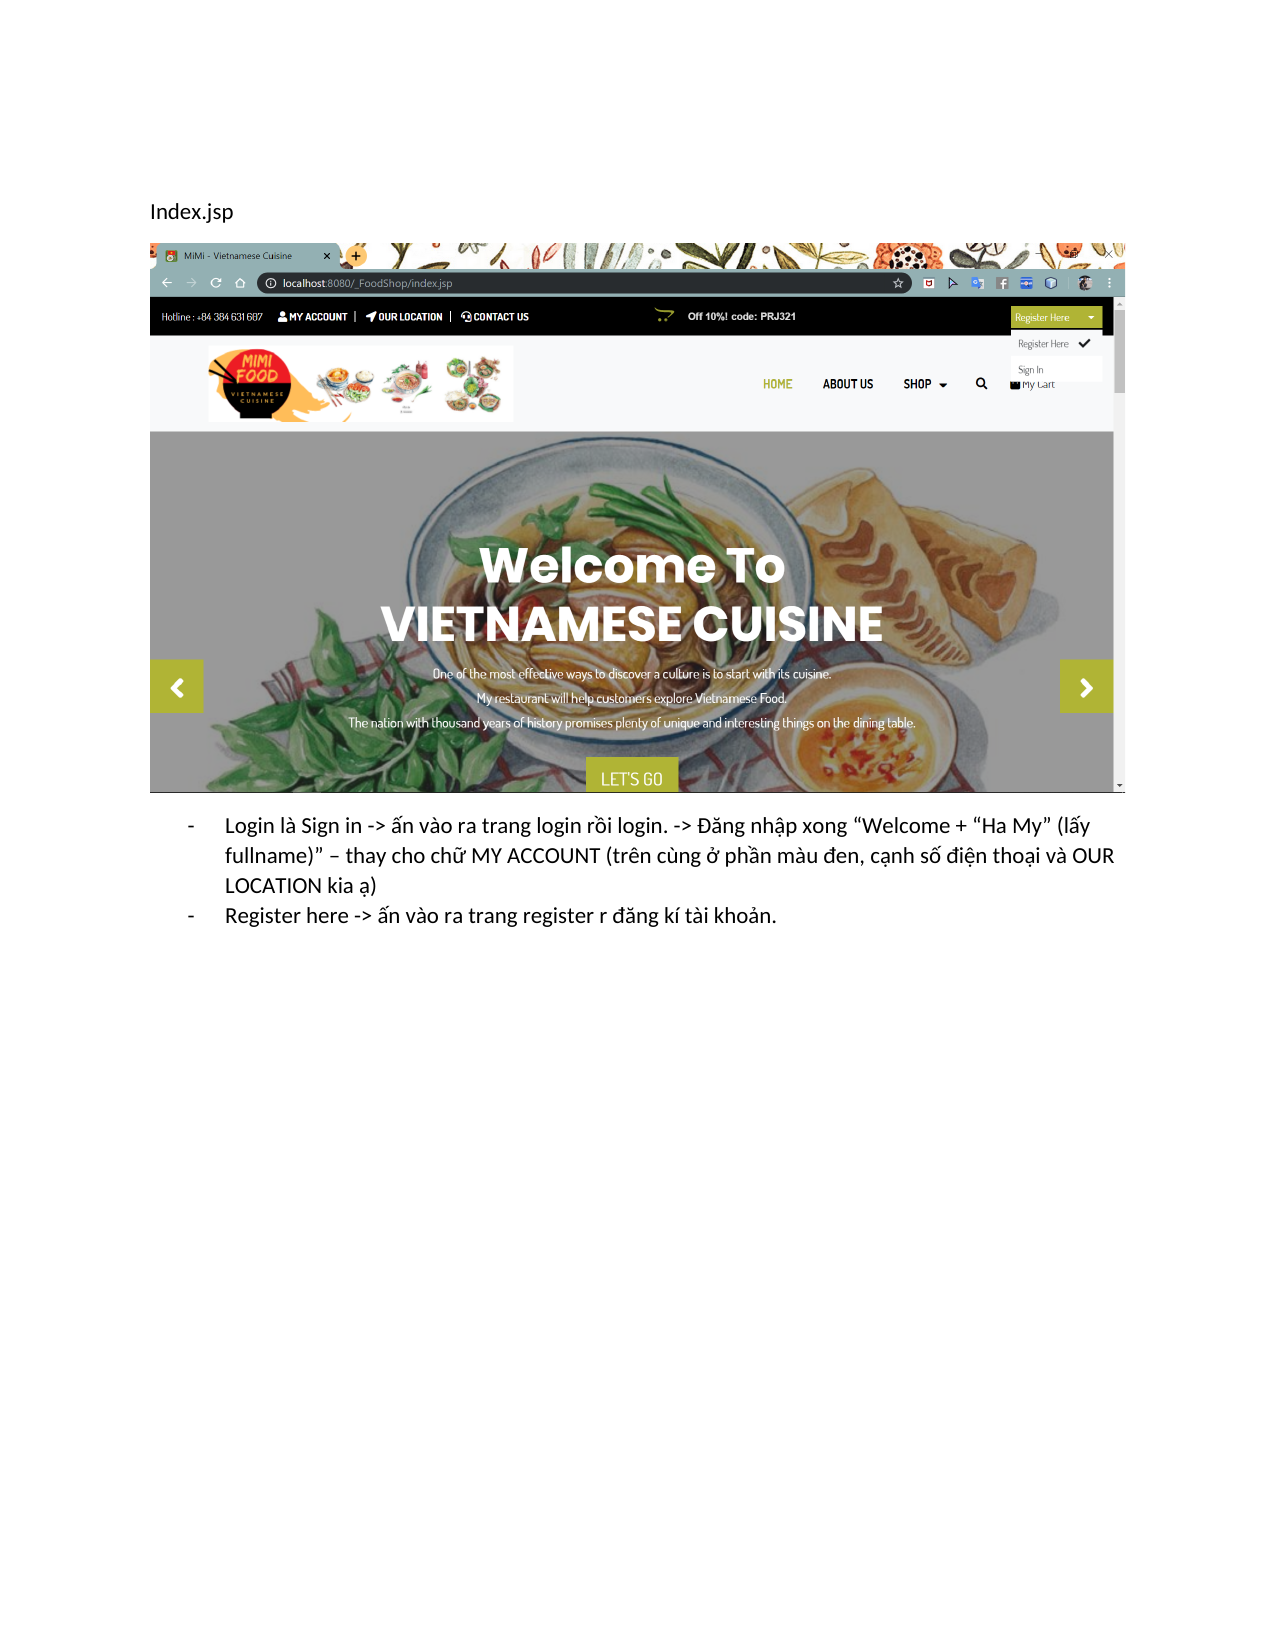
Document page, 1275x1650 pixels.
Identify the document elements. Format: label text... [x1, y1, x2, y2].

list Login là Sign in -> ấn vào ra trang login rồi login. -> Đăng nhập xong “Welcome + “Ha My” (lấy fullname)” – thay cho chữ MY ACCOUNT (trên cùng ở phần màu đen, cạnh số điện thoại và OUR LOCATION kia ạ) [187, 811, 1125, 899]
text Index.jsp [150, 197, 1125, 225]
picture [150, 243, 1125, 793]
list Register here -> ấn vào ra trang register r đăng kí tài khoản. [187, 902, 1125, 930]
